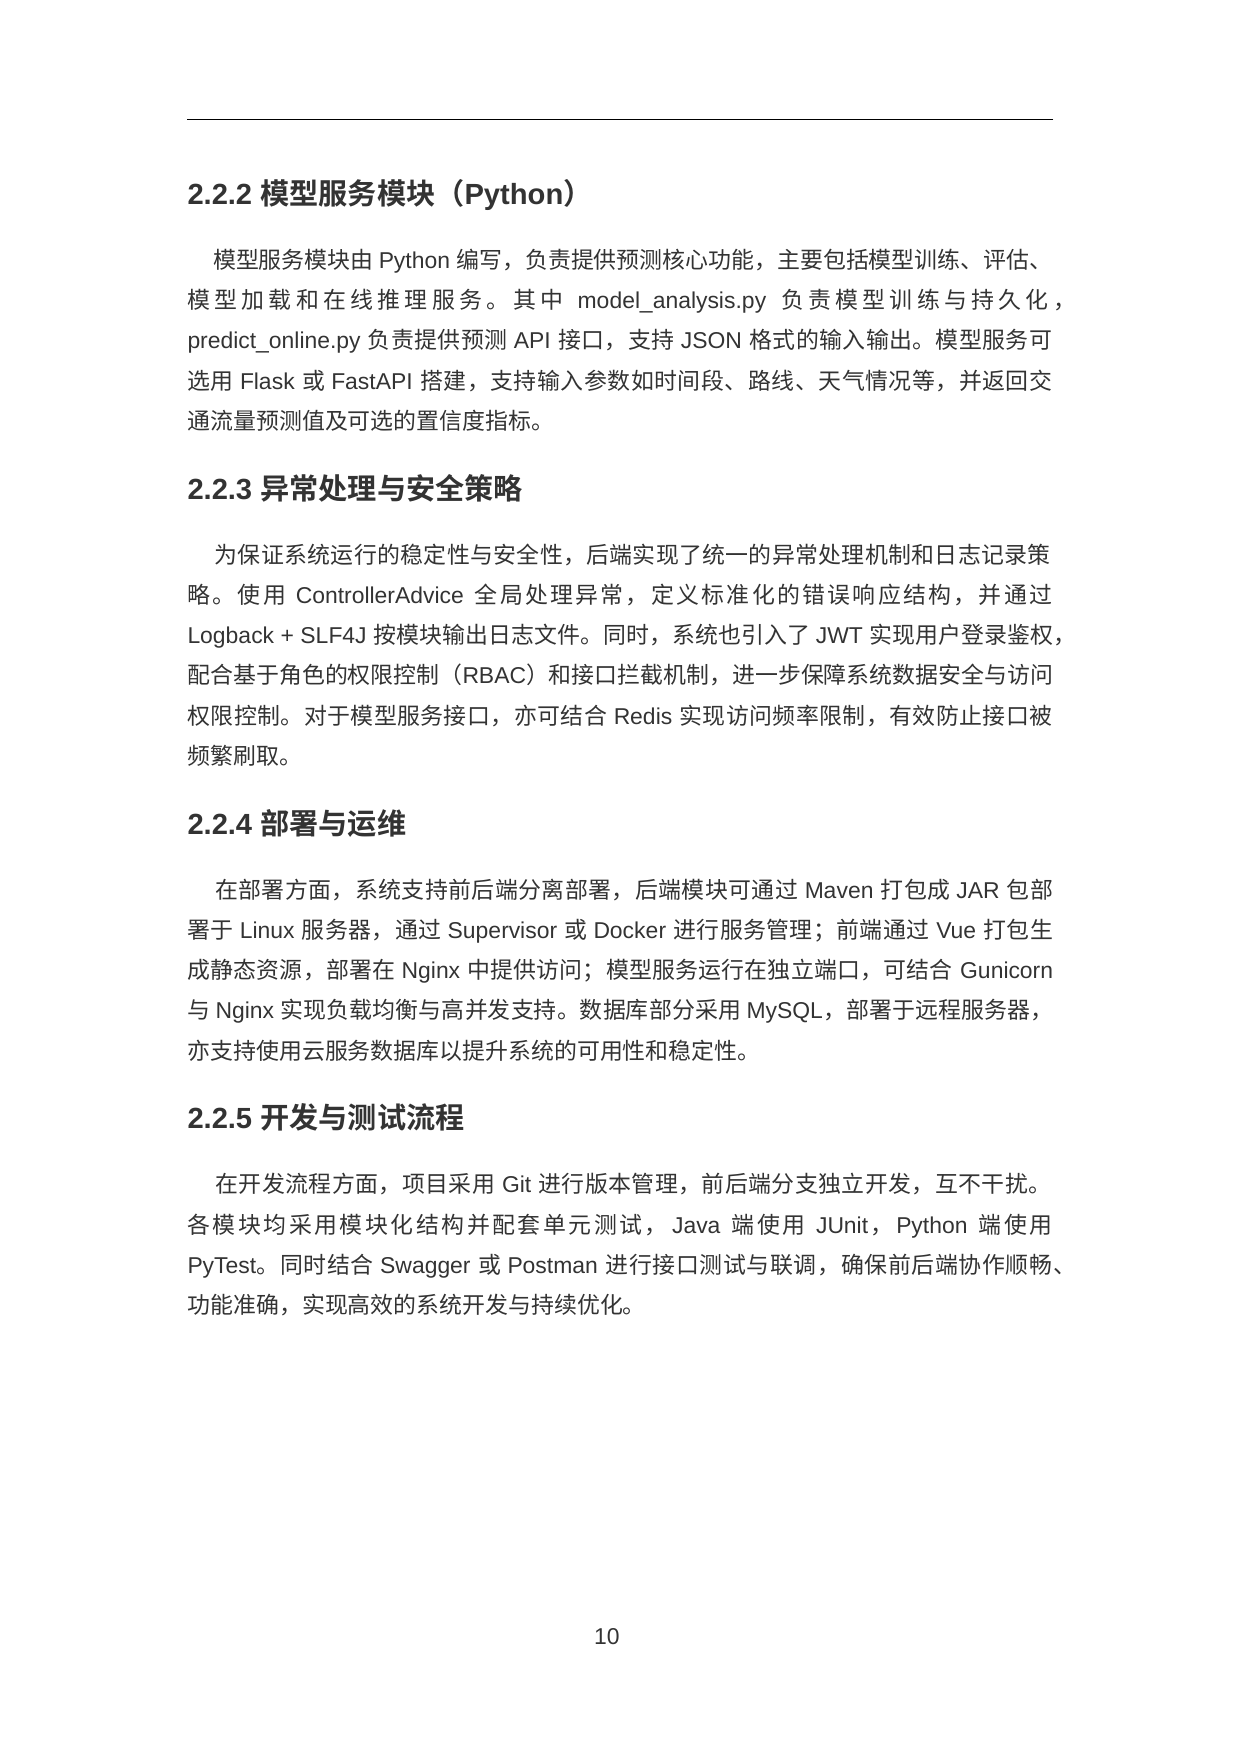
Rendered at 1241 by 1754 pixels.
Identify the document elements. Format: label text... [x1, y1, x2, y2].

subtitle 2.2.2 模型服务模块（Python） [187, 151, 1053, 232]
text 为保证系统运行的稳定性与安全性，后端实现了统一的异常处理机制和日志记录策略。使用 ControllerAdvice 全局处理异常，定义标准化的错误响应结构，并通过 Logback + SLF4J 按模块输出日志文件。同时，系统也引入了 JWT 实现用户登录鉴权，配合基于角色的权限控制（RBAC）和接口拦截机制，进一步保障系统数据安全与访问权限控制。对于模型服务接口，亦可结合 Redis 实现访问频率限制，有效防止接口被频繁刷取。 [187, 533, 1053, 775]
subtitle 2.2.4 部署与运维 [187, 781, 1053, 862]
subtitle 2.2.3 异常处理与安全策略 [187, 446, 1053, 527]
subtitle 2.2.5 开发与测试流程 [187, 1076, 1053, 1156]
text 在开发流程方面，项目采用 Git 进行版本管理，前后端分支独立开发，互不干扰。各模块均采用模块化结构并配套单元测试，Java 端使用 JUnit，Python 端使用 PyTest。同时结合 Swagger 或 Postman 进行接口测试与联调，确保前后端协作顺畅、功能准确，实现高效的系统开发与持续优化。 [187, 1163, 1053, 1324]
text 模型服务模块由 Python 编写，负责提供预测核心功能，主要包括模型训练、评估、模型加载和在线推理服务。其中 model_analysis.py 负责模型训练与持久化，predict_online.py 负责提供预测 API 接口，支持 JSON 格式的输入输出。模型服务可选用 Flask 或 FastAPI 搭建，支持输入参数如时间段、路线、天气情况等，并返回交通流量预测值及可选的置信度指标。 [187, 238, 1053, 440]
text 在部署方面，系统支持前后端分离部署，后端模块可通过 Maven 打包成 JAR 包部署于 Linux 服务器，通过 Supervisor 或 Docker 进行服务管理；前端通过 Vue 打包生成静态资源，部署在 Nginx 中提供访问；模型服务运行在独立端口，可结合 Gunicorn 与 Nginx 实现负载均衡与高并发支持。数据库部分采用 MySQL，部署于远程服务器，亦支持使用云服务数据库以提升系统的可用性和稳定性。 [187, 868, 1053, 1069]
